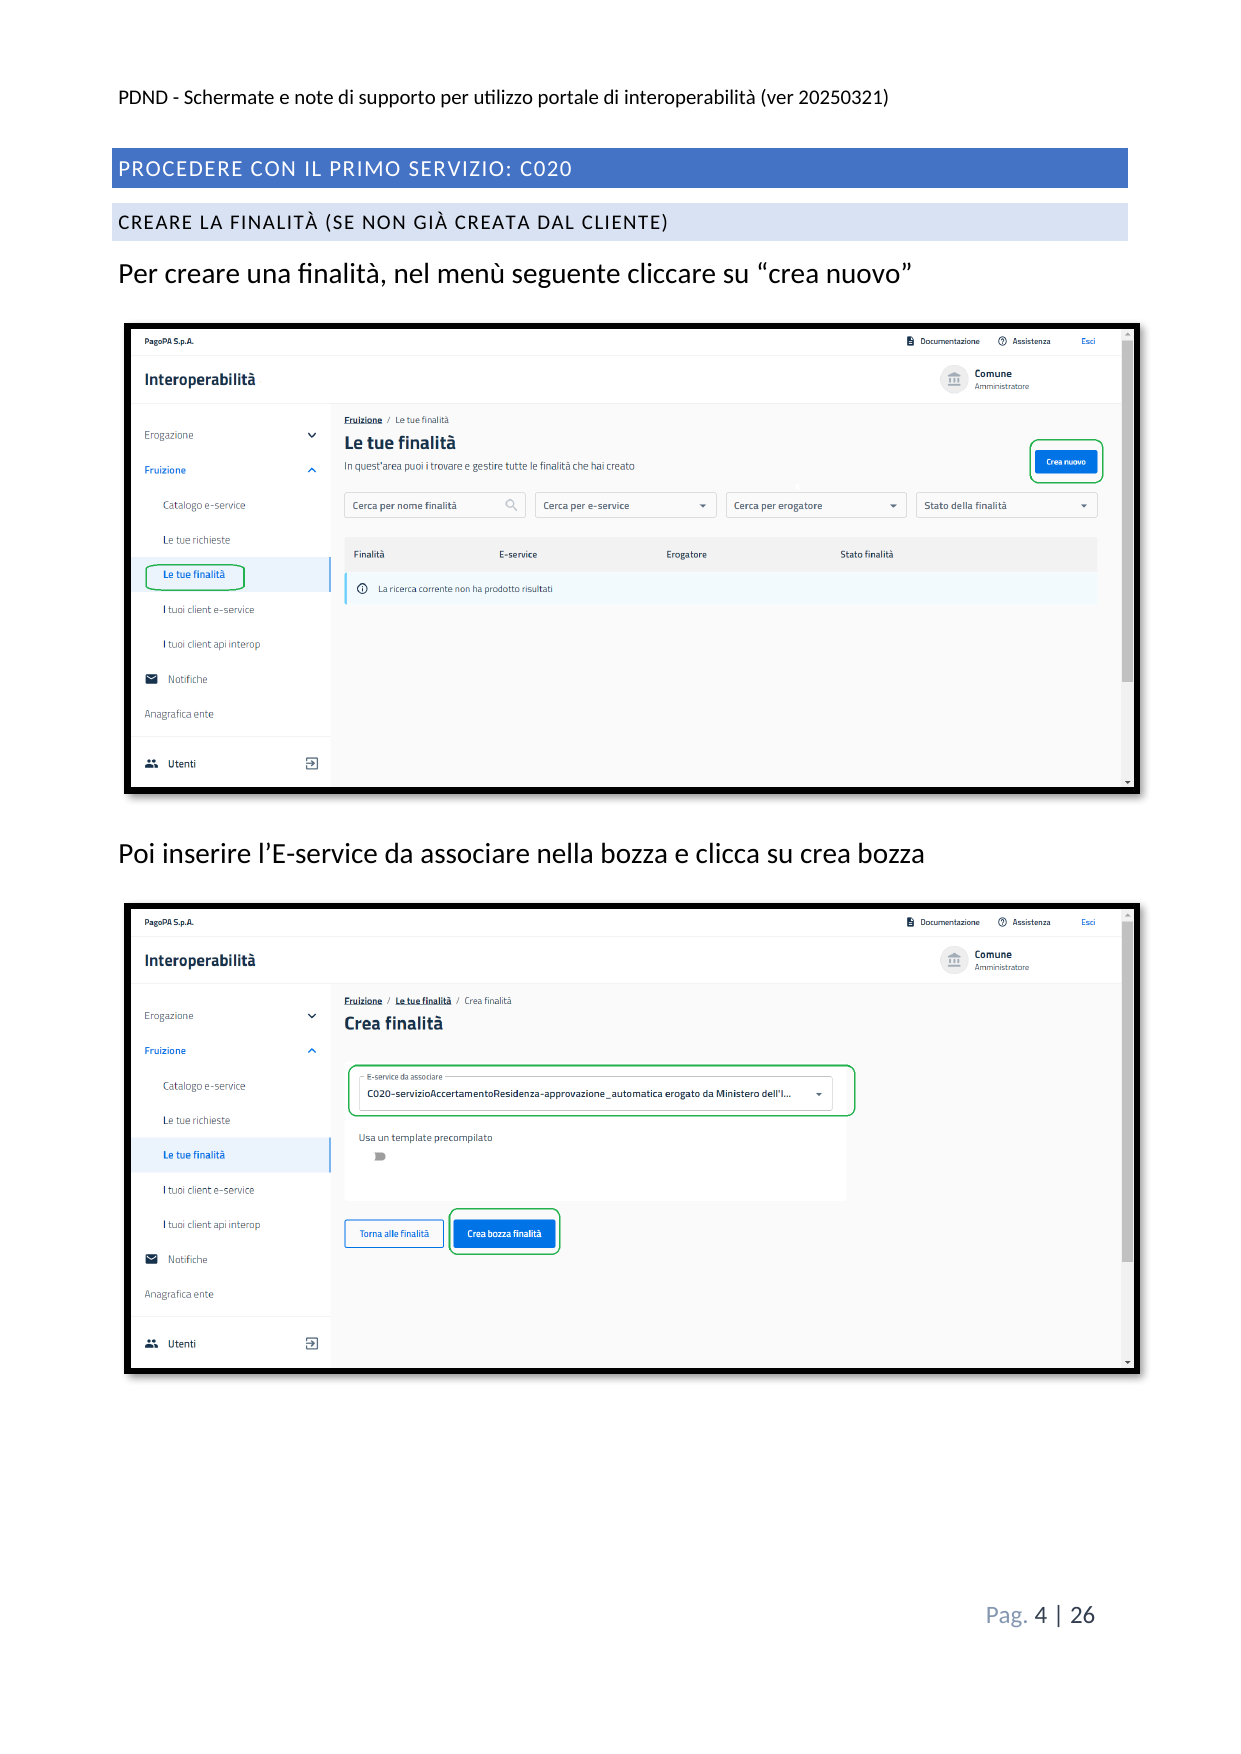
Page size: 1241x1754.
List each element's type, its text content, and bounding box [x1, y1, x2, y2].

picture [131, 909, 1134, 1368]
text Poi inserire l’E-service da associare nella bozza e clicca su crea bozza [118, 835, 1122, 871]
text Per creare una finalità, nel menù seguente cliccare su “crea nuovo” [118, 255, 1122, 290]
picture [131, 329, 1134, 787]
subtitle Creare la finalità (se non già creata dal cliente) [118, 209, 1122, 234]
subtitle Procedere con il primo servizio: C020 [118, 154, 1122, 182]
